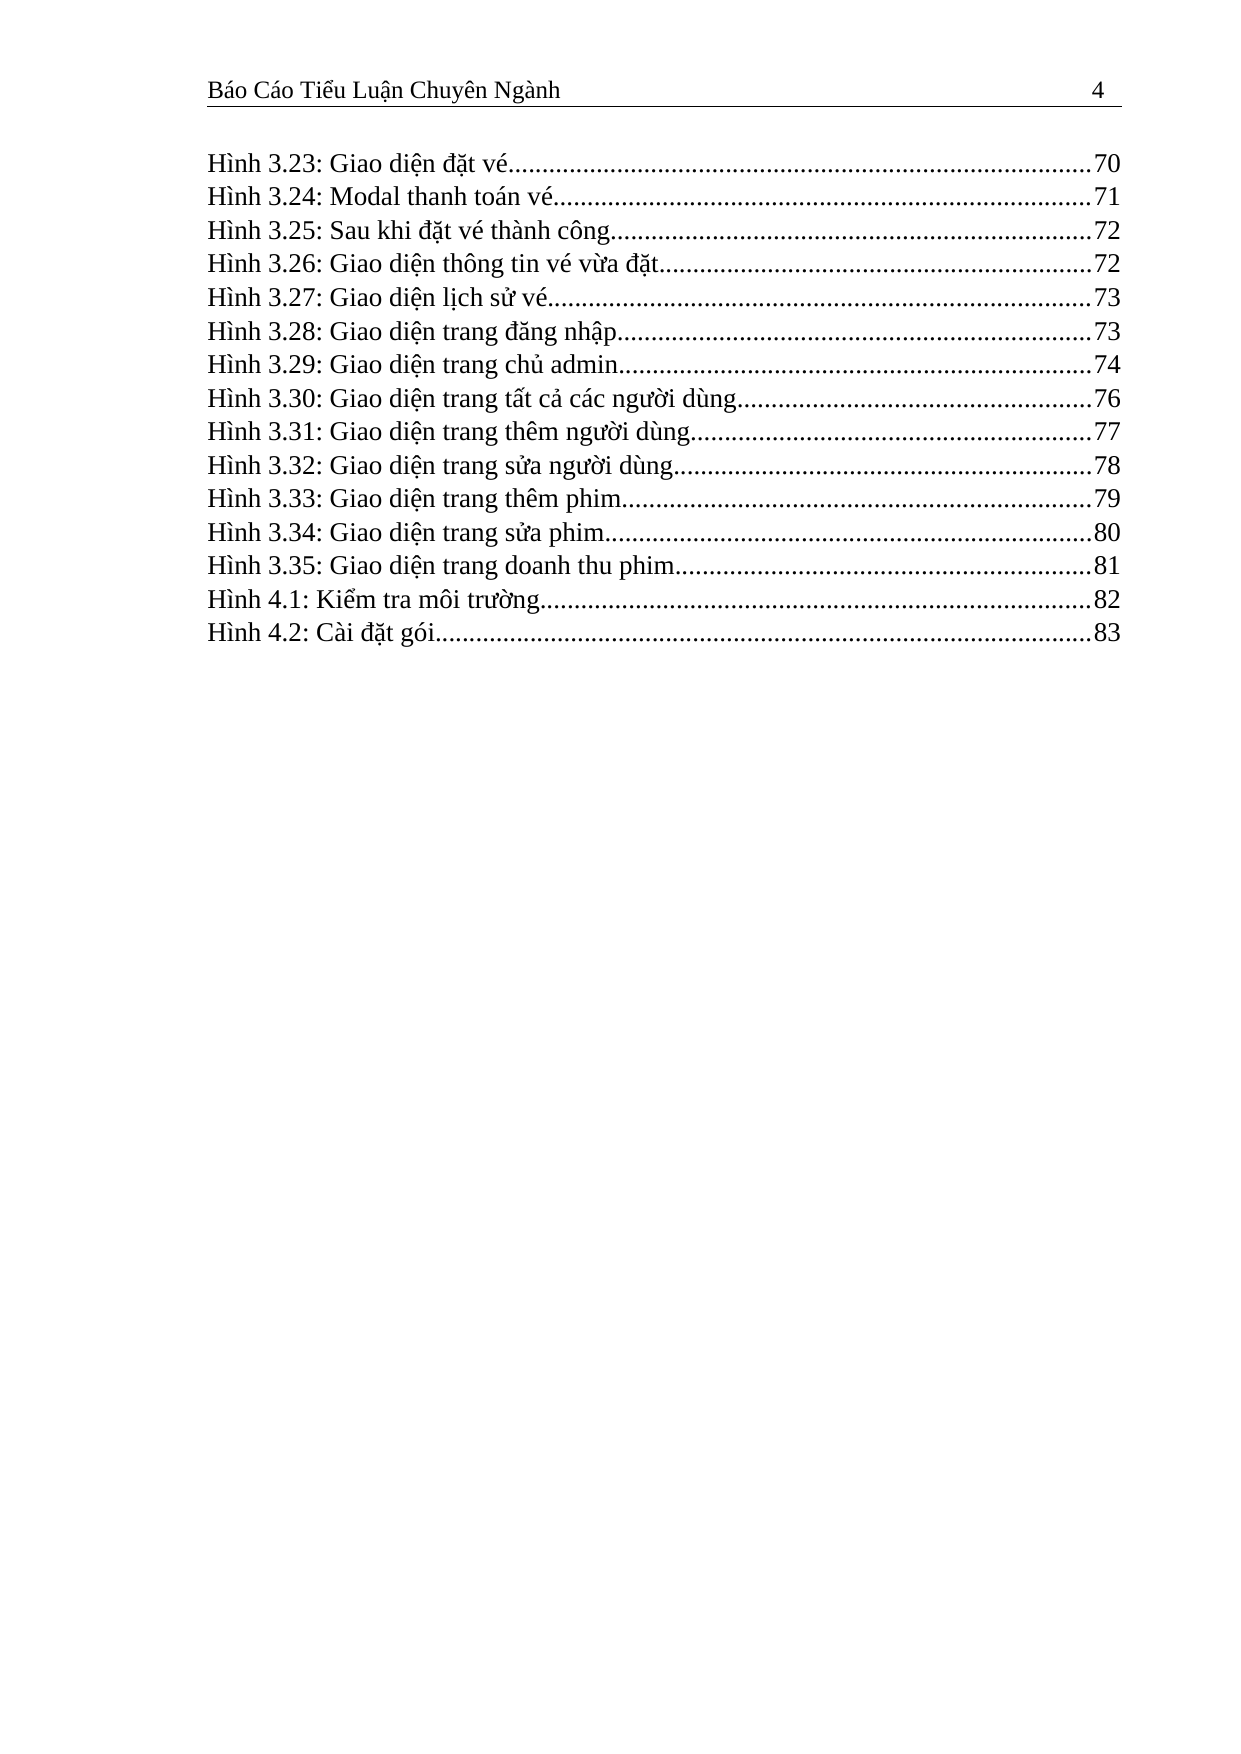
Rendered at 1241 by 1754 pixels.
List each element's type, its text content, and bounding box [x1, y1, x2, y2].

text Hình 3.24: Modal thanh toán vé 71 [207, 181, 1122, 212]
text Hình 3.34: Giao diện trang sửa phim 80 [207, 516, 1122, 547]
text Hình 4.1: Kiểm tra môi trường 82 [207, 583, 1122, 614]
text Hình 3.26: Giao diện thông tin vé vừa đặt 72 [207, 248, 1122, 279]
text Hình 3.35: Giao diện trang doanh thu phim 81 [207, 549, 1122, 581]
text Hình 3.29: Giao diện trang chủ admin 74 [207, 348, 1122, 379]
text Hình 3.33: Giao diện trang thêm phim 79 [207, 482, 1122, 513]
text Hình 3.30: Giao diện trang tất cả các người dùng 76 [207, 382, 1122, 413]
text Hình 3.32: Giao diện trang sửa người dùng 78 [207, 449, 1122, 480]
text Hình 3.23: Giao diện đặt vé 70 [207, 147, 1122, 178]
text Hình 4.2: Cài đặt gói 83 [207, 617, 1122, 648]
text Hình 3.28: Giao diện trang đăng nhập 73 [207, 315, 1122, 346]
text Hình 3.31: Giao diện trang thêm người dùng 77 [207, 415, 1122, 446]
text Hình 3.27: Giao diện lịch sử vé 73 [207, 281, 1122, 312]
text Hình 3.25: Sau khi đặt vé thành công 72 [207, 214, 1122, 245]
